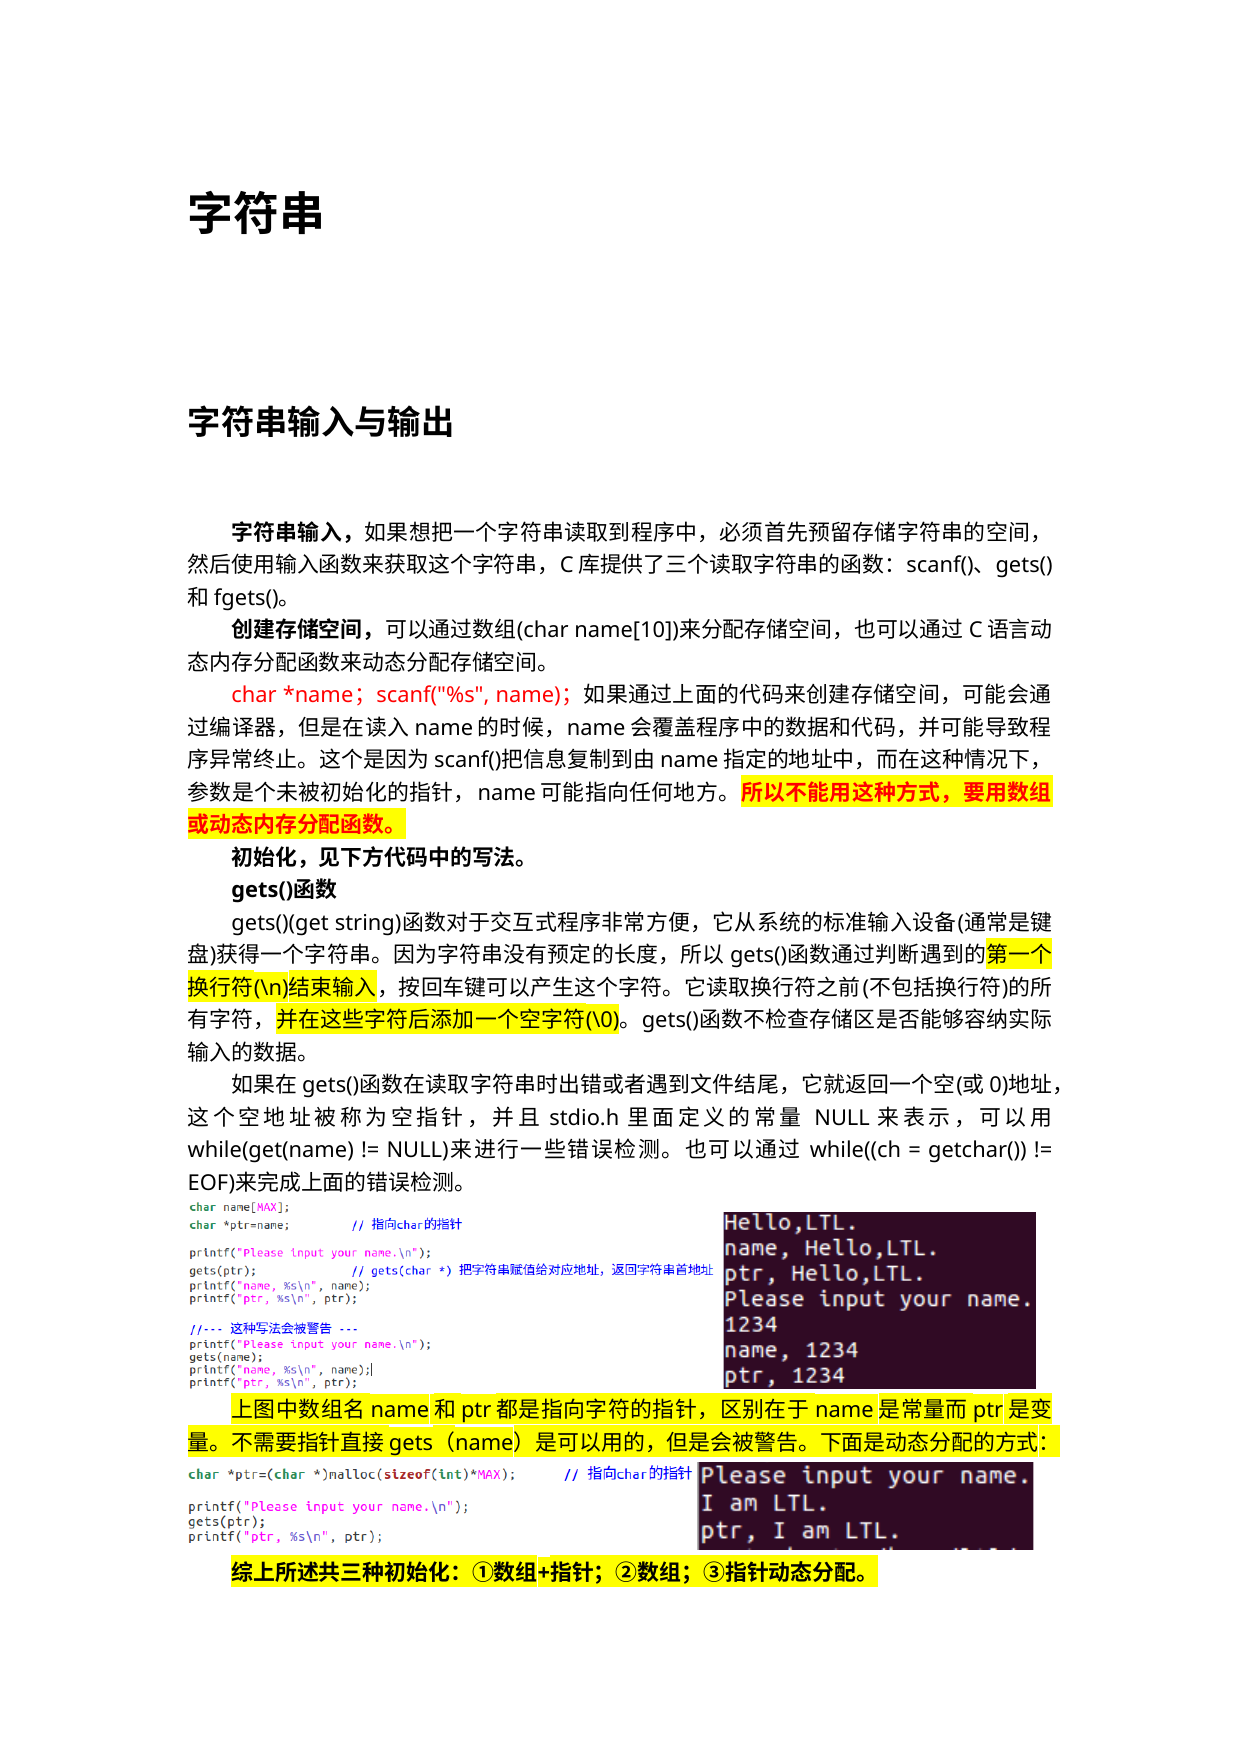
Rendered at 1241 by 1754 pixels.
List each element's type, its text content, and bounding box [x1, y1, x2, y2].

subtitle 字符串 [187, 162, 1053, 259]
text gets()函数 [187, 872, 1053, 904]
picture [187, 1462, 1034, 1550]
picture [187, 1200, 718, 1389]
picture [723, 1212, 1036, 1389]
text 如果在gets()函数在读取字符串时出错或者遇到文件结尾，它就返回一个空(或0)地址，这个空地址被称为空指针，并且stdio.h里面定义的常量 NULL来表示，可以用while(get(name) != NULL)来进行一些错误检测。也可以通过 while((ch = getchar()) != EOF)来完成上面的错误检测。 [187, 1067, 1053, 1197]
text 字符串输入，如果想把一个字符串读取到程序中，必须首先预留存储字符串的空间，然后使用输入函数来获取这个字符串，C库提供了三个读取字符串的函数：scanf()、gets()和fgets()。 [187, 514, 1053, 612]
text char *name；scanf("%s", name)；如果通过上面的代码来创建存储空间，可能会通过编译器，但是在读入name的时候，name会覆盖程序中的数据和代码，并可能导致程序异常终止。这个是因为scanf()把信息复制到由name指定的地址中，而在这种情况下，参数是个未被初始化的指针，name可能指向任何地方。所以不能用这种方式，要用数组或动态内存分配函数。 [187, 677, 1053, 839]
text gets()(get string)函数对于交互式程序非常方便，它从系统的标准输入设备(通常是键盘)获得一个字符串。因为字符串没有预定的长度，所以gets()函数通过判断遇到的第一个换行符(\n)结束输入，按回车键可以产生这个字符。它读取换行符之前(不包括换行符)的所有字符，并在这些字符后添加一个空字符(\0)。gets()函数不检查存储区是否能够容纳实际输入的数据。 [187, 904, 1053, 1067]
subtitle 字符串输入与输出 [187, 387, 1053, 452]
text 创建存储空间，可以通过数组(char name[10])来分配存储空间，也可以通过C语言动态内存分配函数来动态分配存储空间。 [187, 612, 1053, 677]
text 上图中数组名name和ptr都是指向字符的指针，区别在于name是常量而ptr是变量。不需要指针直接gets（name）是可以用的，但是会被警告。下面是动态分配的方式： [187, 1392, 1053, 1457]
text 综上所述共三种初始化：①数组+指针；②数组；③指针动态分配。 [187, 1554, 1053, 1587]
text 初始化，见下方代码中的写法。 [187, 839, 1053, 872]
